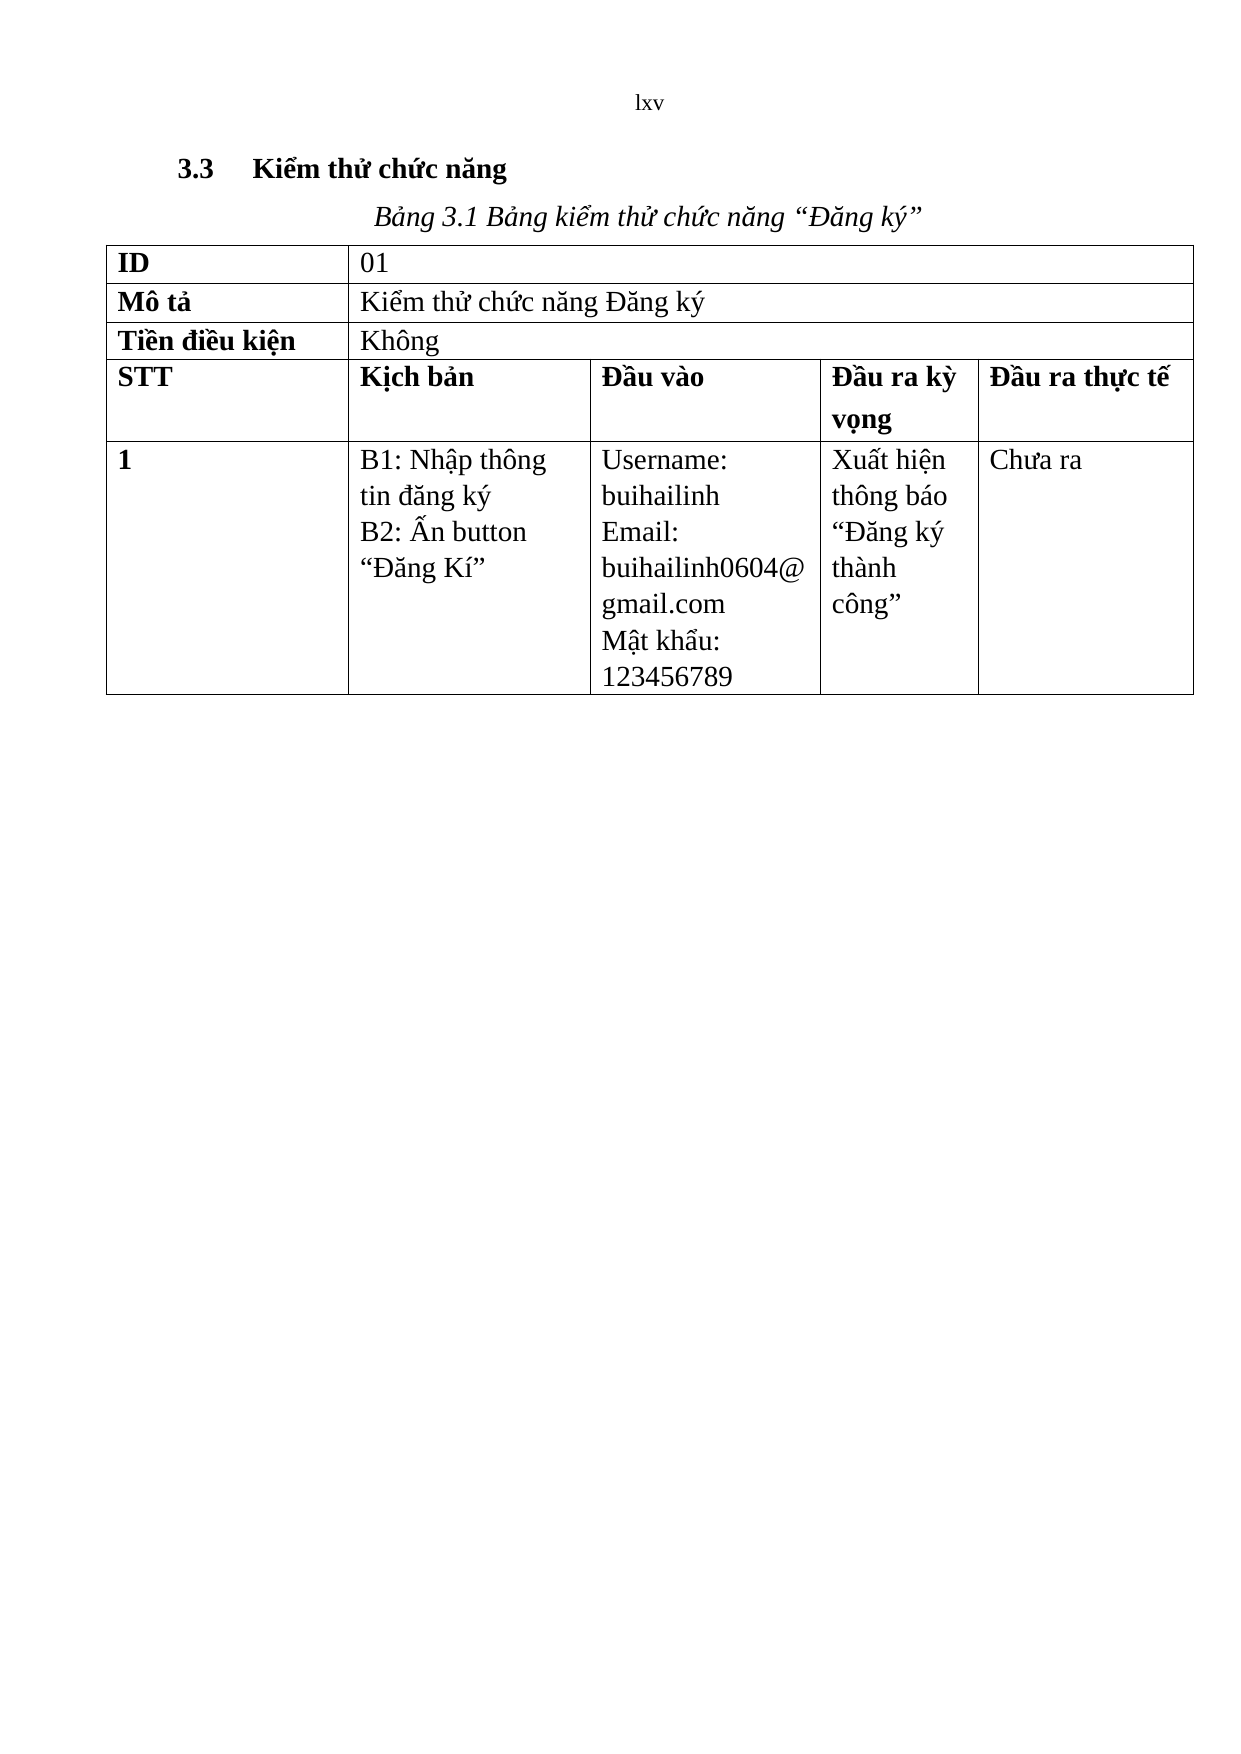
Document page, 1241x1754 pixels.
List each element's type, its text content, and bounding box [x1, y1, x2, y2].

table_cell STT [107, 360, 348, 441]
table_cell Chưa ra [979, 442, 1193, 694]
table_cell Đầu ra thực tế [979, 360, 1193, 441]
table_cell Kịch bản [349, 360, 590, 441]
table_header 01 [349, 246, 1193, 283]
table_cell Xuất hiện thông báo “Đăng ký thành công” [821, 442, 978, 694]
table_cell Kiểm thử chức năng Đăng ký [349, 284, 1193, 322]
subtitle Kiểm thử chức năng [177, 151, 1122, 184]
table_header ID [107, 246, 348, 283]
table_cell B1: Nhập thông tin đăng ký B2: Ấn button “Đăng Kí” [349, 442, 590, 694]
table_cell Đầu vào [591, 360, 820, 441]
table_cell Không [349, 323, 1193, 358]
table_cell Tiền điều kiện [107, 323, 348, 358]
table_cell Username: buihailinh Email: buihailinh0604@gmail.com Mật khẩu: 123456789 [591, 442, 820, 694]
table_cell 1 [107, 442, 348, 694]
text Bảng 3.1 Bảng kiểm thử chức năng “Đăng ký” [177, 199, 1122, 233]
table_cell Đầu ra kỳ vọng [821, 360, 978, 441]
table_cell Mô tả [107, 284, 348, 322]
